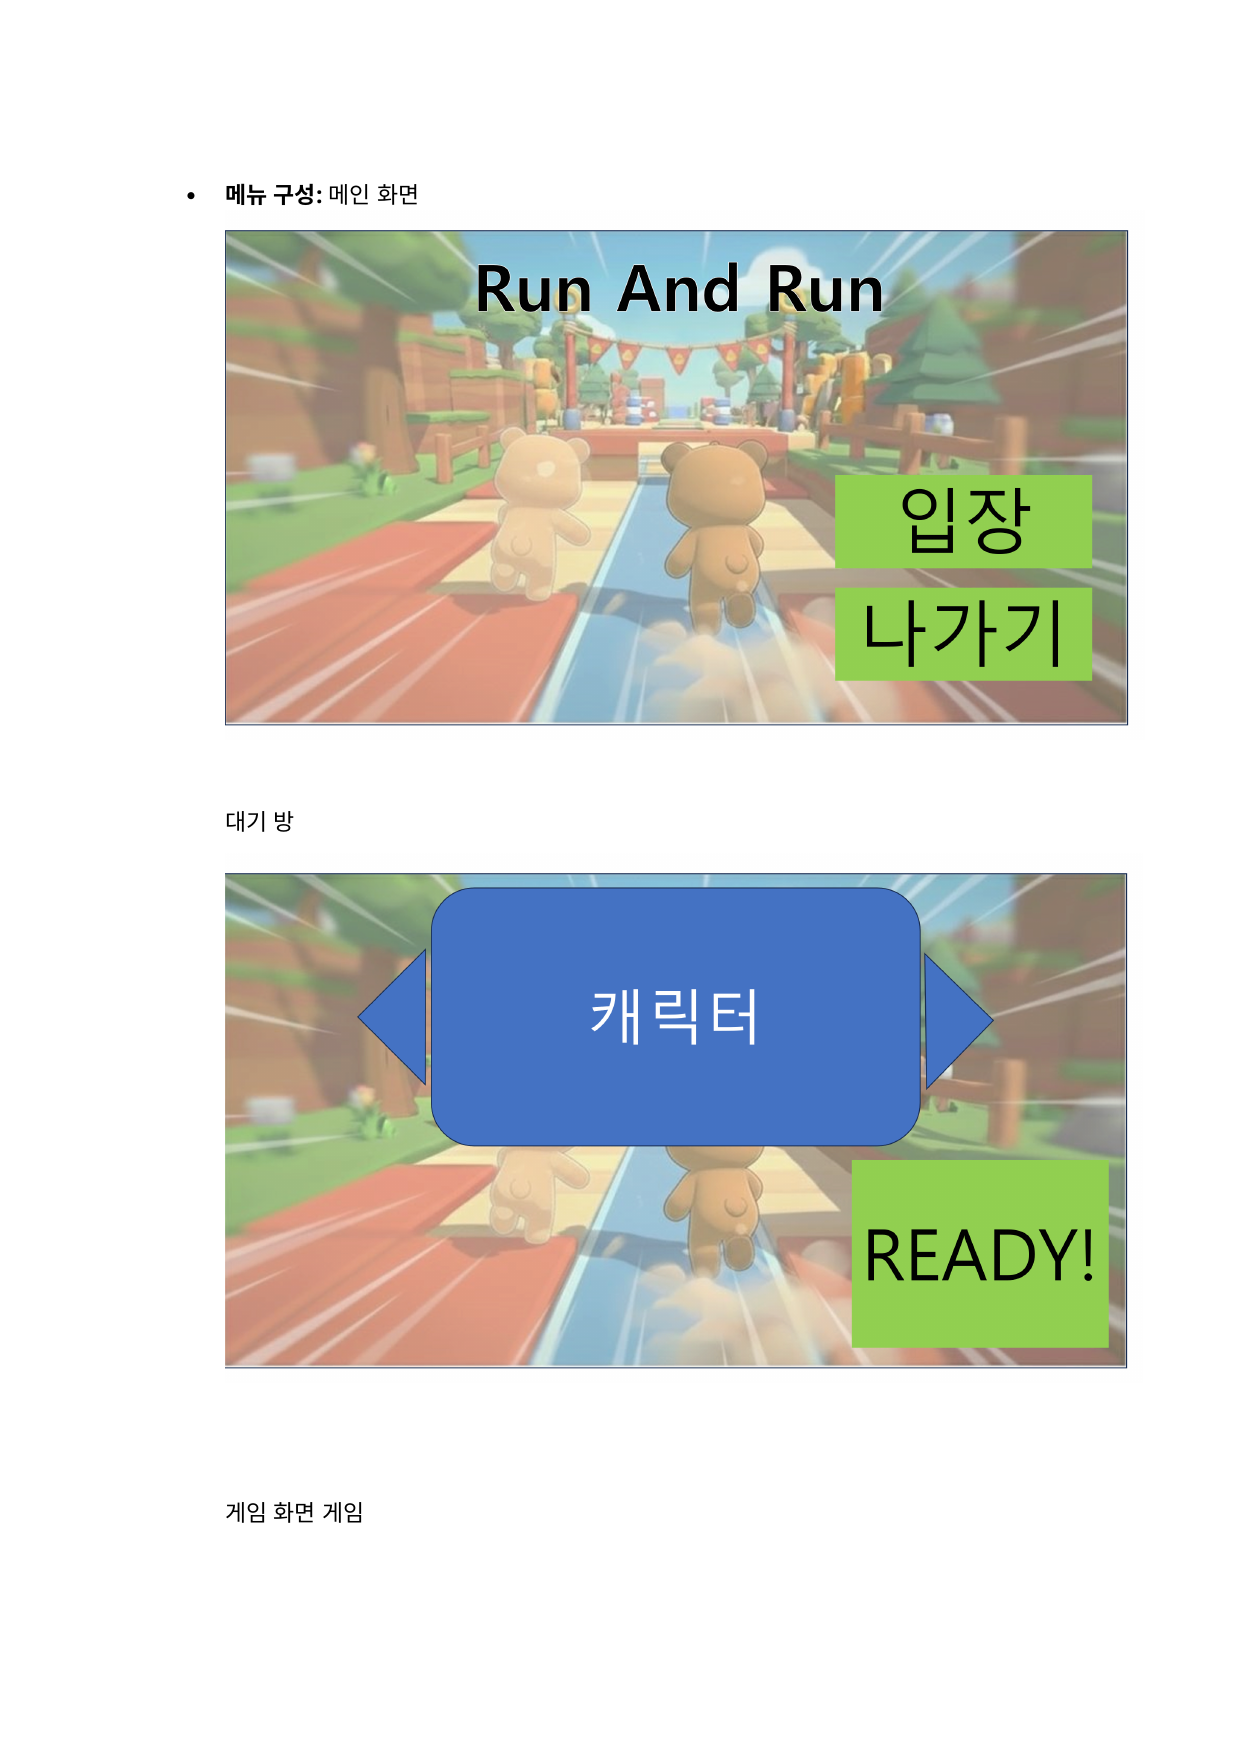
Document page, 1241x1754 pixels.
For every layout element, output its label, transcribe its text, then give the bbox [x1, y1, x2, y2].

picture [225, 853, 1144, 1383]
text 게임 화면 게임 [225, 1495, 1090, 1528]
text 대기 방 [225, 804, 1090, 837]
picture [225, 210, 1145, 740]
